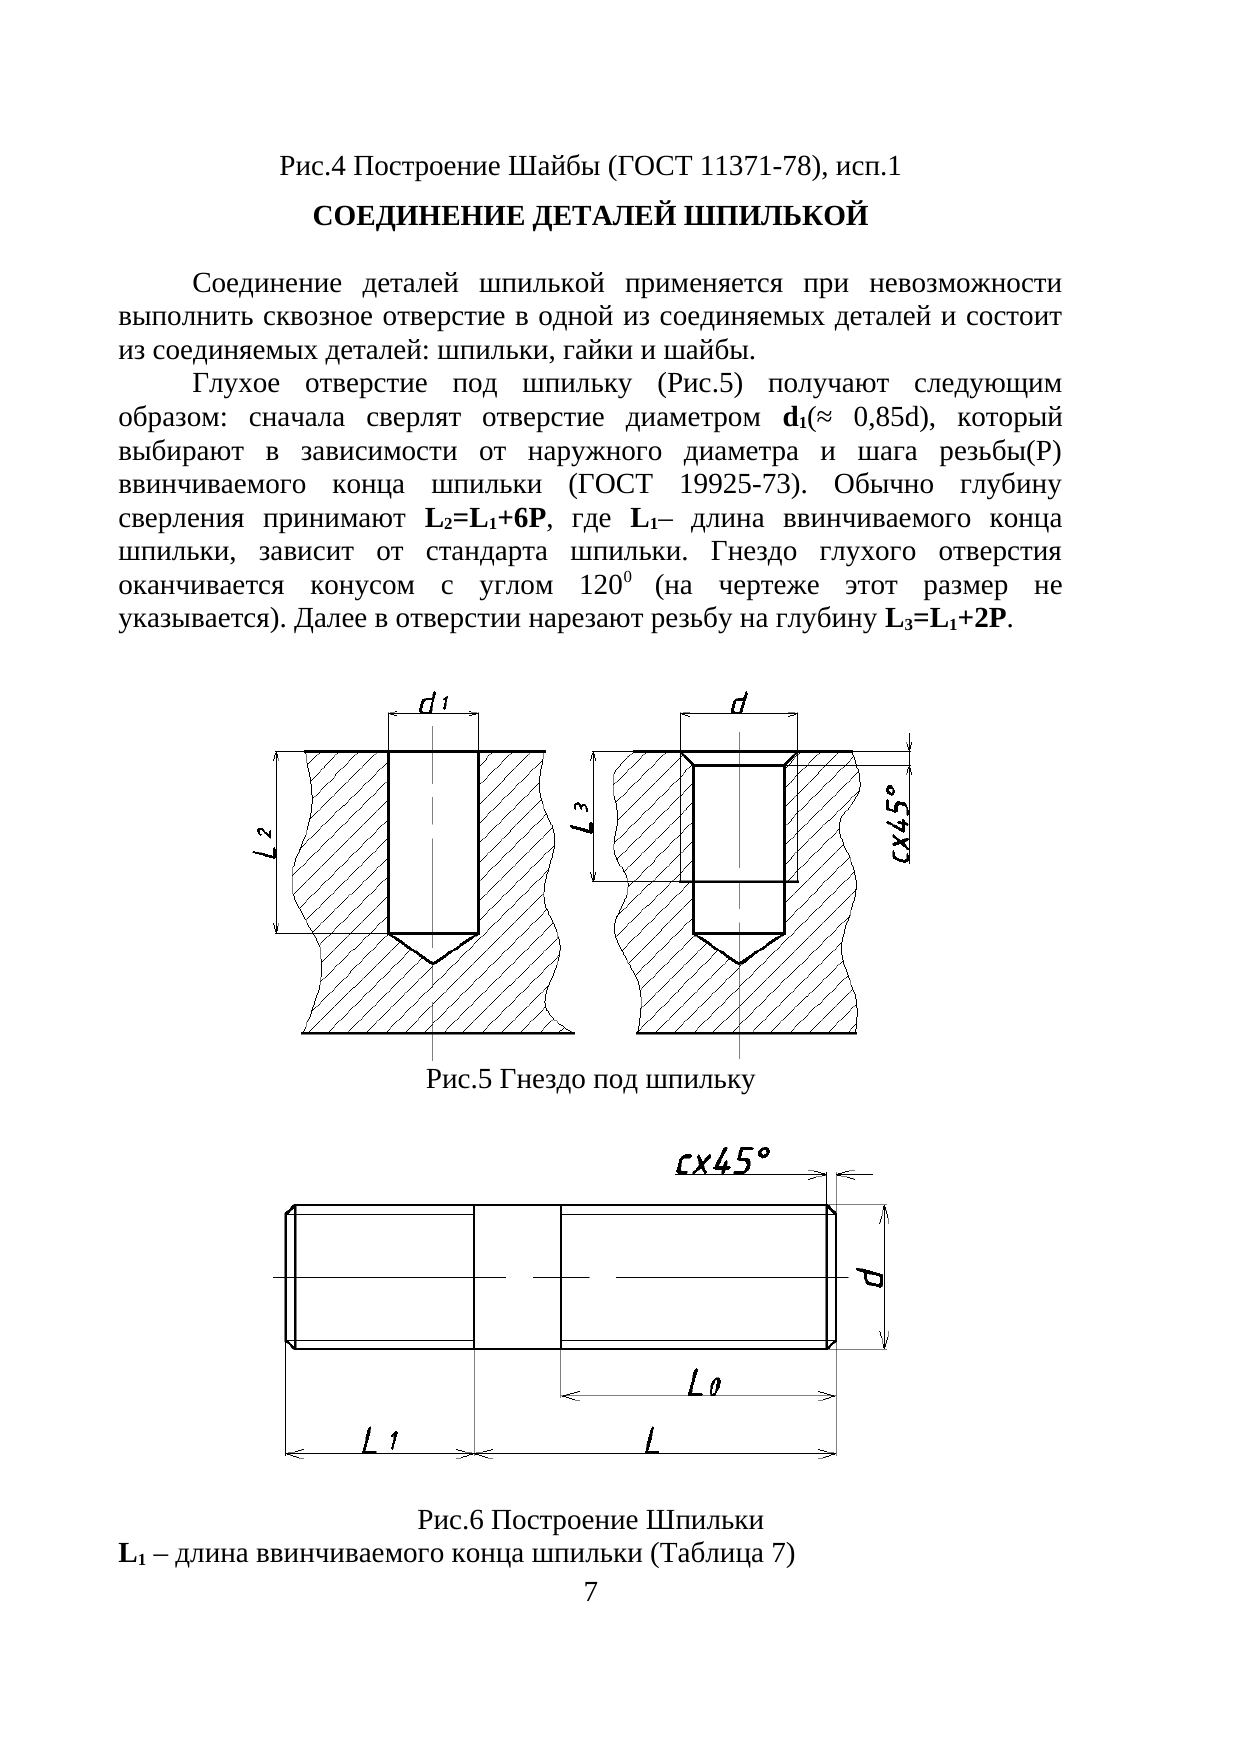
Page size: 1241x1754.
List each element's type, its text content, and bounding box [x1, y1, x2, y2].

text Рис.4 Построение Шайбы (ГОСТ 11371-78), исп.1 [118, 148, 1063, 181]
picture [234, 667, 948, 1061]
text Глухое отверстие под шпильку (Рис.5) получают следующим образом: сначала сверлят отверстие диаметром d1(≈ 0,85d), который выбирают в зависимости от наружного диаметра и шага резьбы(Р) ввинчиваемого конца шпильки (ГОСТ 19925-73). Обычно глубину сверления принимают L2=L1+6P, где L1– длина ввинчиваемого конца шпильки, зависит от стандарта шпильки. Гнездо глухого отверстия оканчивается конусом с углом 1200 (на чертеже этот размер не указывается). Далее в отверстии нарезают резьбу на глубину L3=L1+2P. [118, 366, 1063, 634]
text Рис.6 Построение Шпильки [118, 1502, 1063, 1536]
text L1 – длина ввинчиваемого конца шпильки (Таблица 7) [118, 1536, 1063, 1569]
text Соединение деталей шпилькой применяется при невозможности выполнить сквозное отверстие в одной из соединяемых деталей и состоит из соединяемых деталей: шпильки, гайки и шайбы. [118, 265, 1063, 366]
text СОЕДИНЕНИЕ ДЕТАЛЕЙ ШПИЛЬКОЙ [118, 198, 1063, 231]
picture [243, 1127, 939, 1502]
text Рис.5 Гнездо под шпильку [118, 1061, 1063, 1094]
